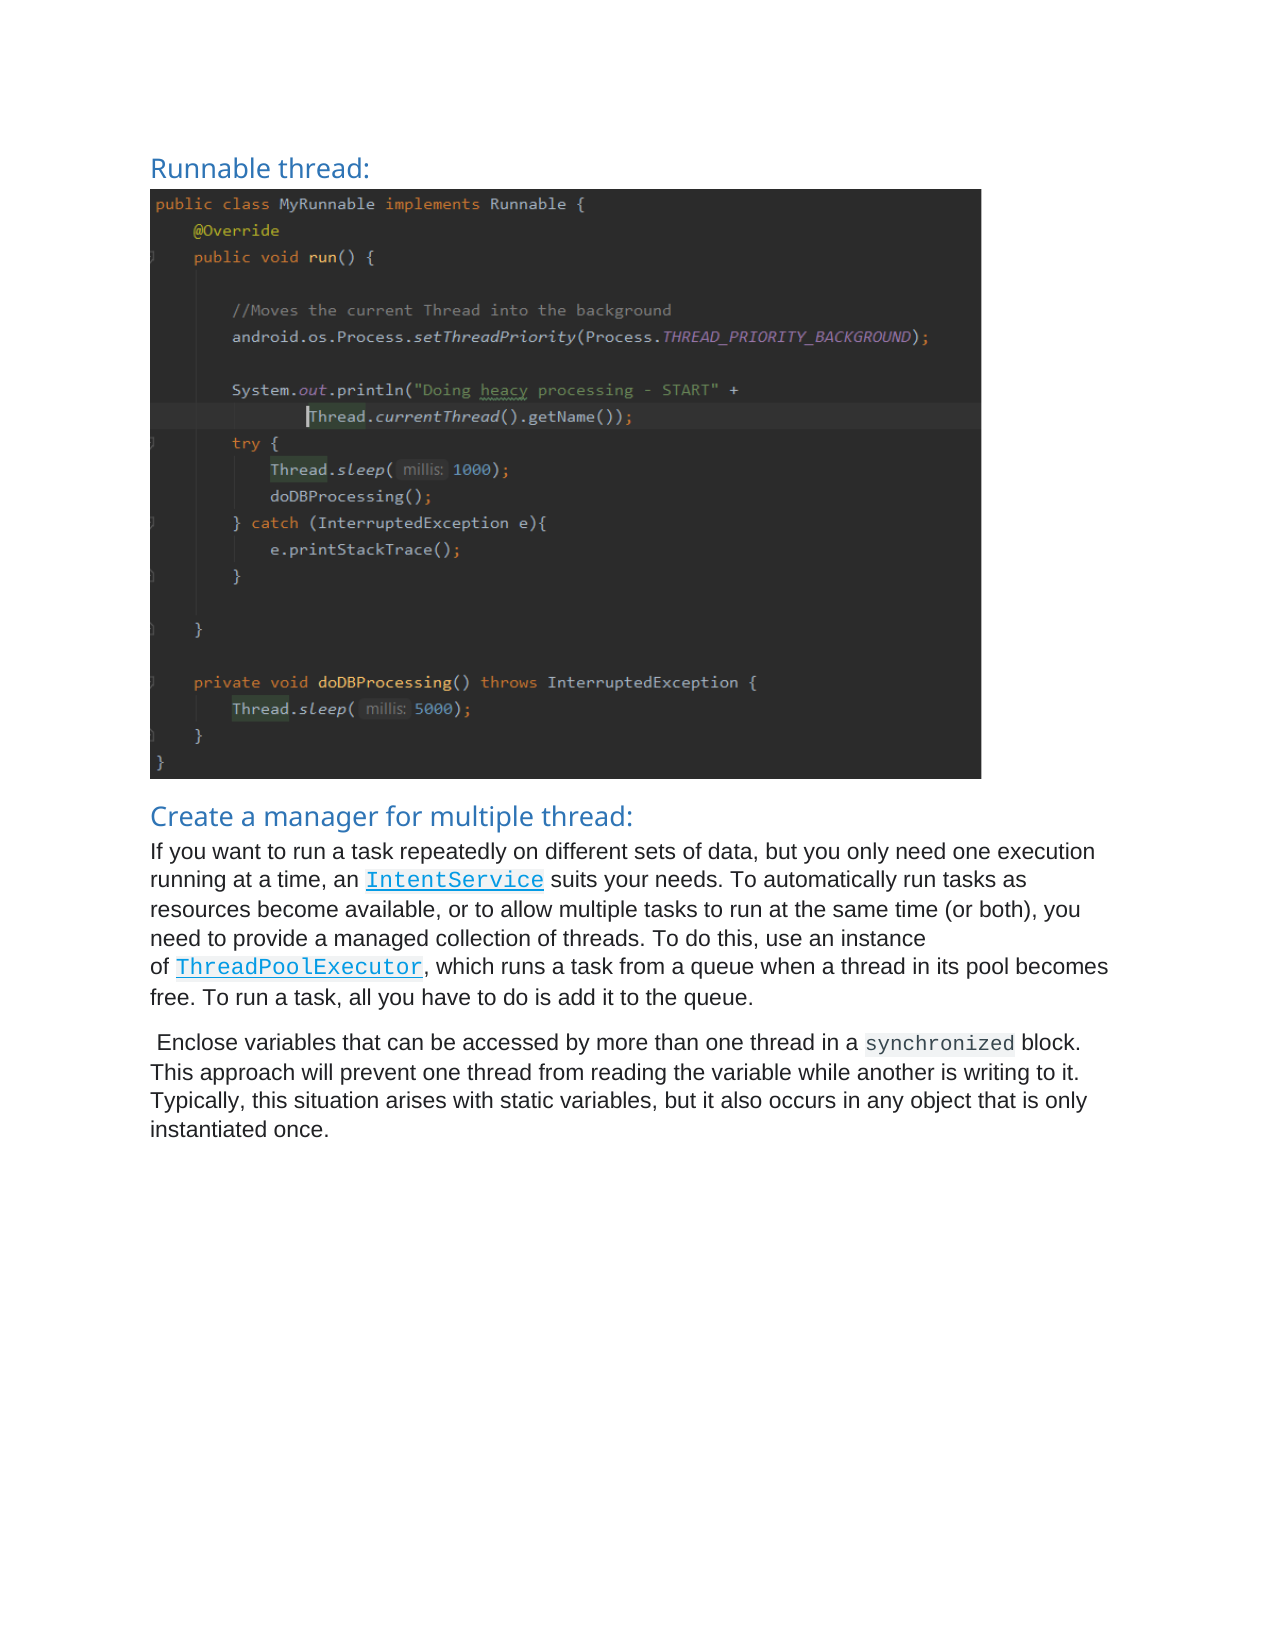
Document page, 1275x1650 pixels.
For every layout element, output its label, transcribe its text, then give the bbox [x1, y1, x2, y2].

subtitle Create a manager for multiple thread: [150, 798, 1125, 835]
subtitle Runnable thread: [150, 150, 1125, 187]
picture [150, 189, 982, 779]
text If you want to run a task repeatedly on different sets of data, but you only need one execution running at a time, an IntentService suits your needs. To automatically run tasks as resources become available, or to allow multiple tasks to run at the same time (or both), you need to provide a managed collection of threads. To do this, use an instance of ThreadPoolExecutor, which runs a task from a queue when a thread in its pool becomes free. To run a task, all you have to do is add it to the queue. [150, 838, 1125, 1010]
text Enclose variables that can be accessed by more than one thread in a synchronized block. This approach will prevent one thread from reading the variable while another is writing to it. Typically, this situation arises with static variables, but it also occurs in any object that is only instantiated once. [150, 1029, 1125, 1142]
